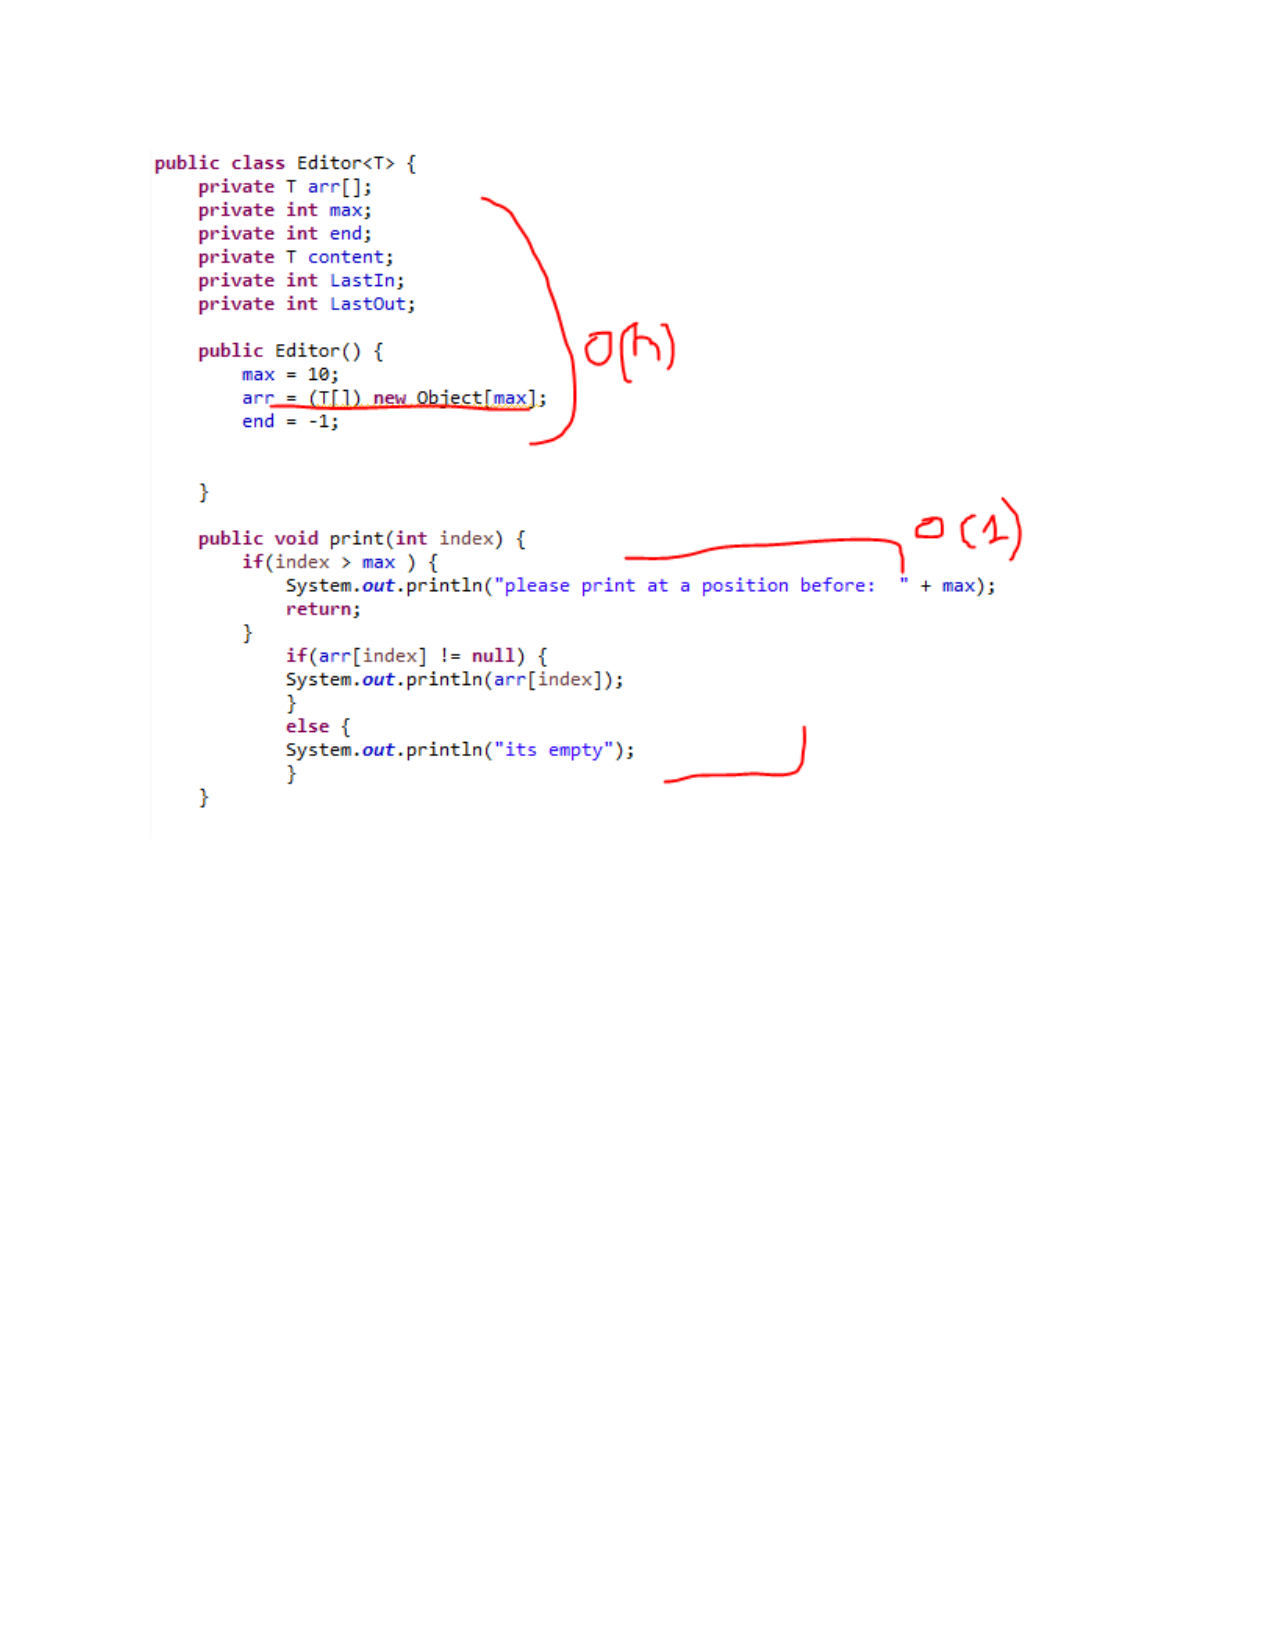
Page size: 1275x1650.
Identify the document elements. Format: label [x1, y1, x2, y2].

picture [150, 150, 1027, 839]
